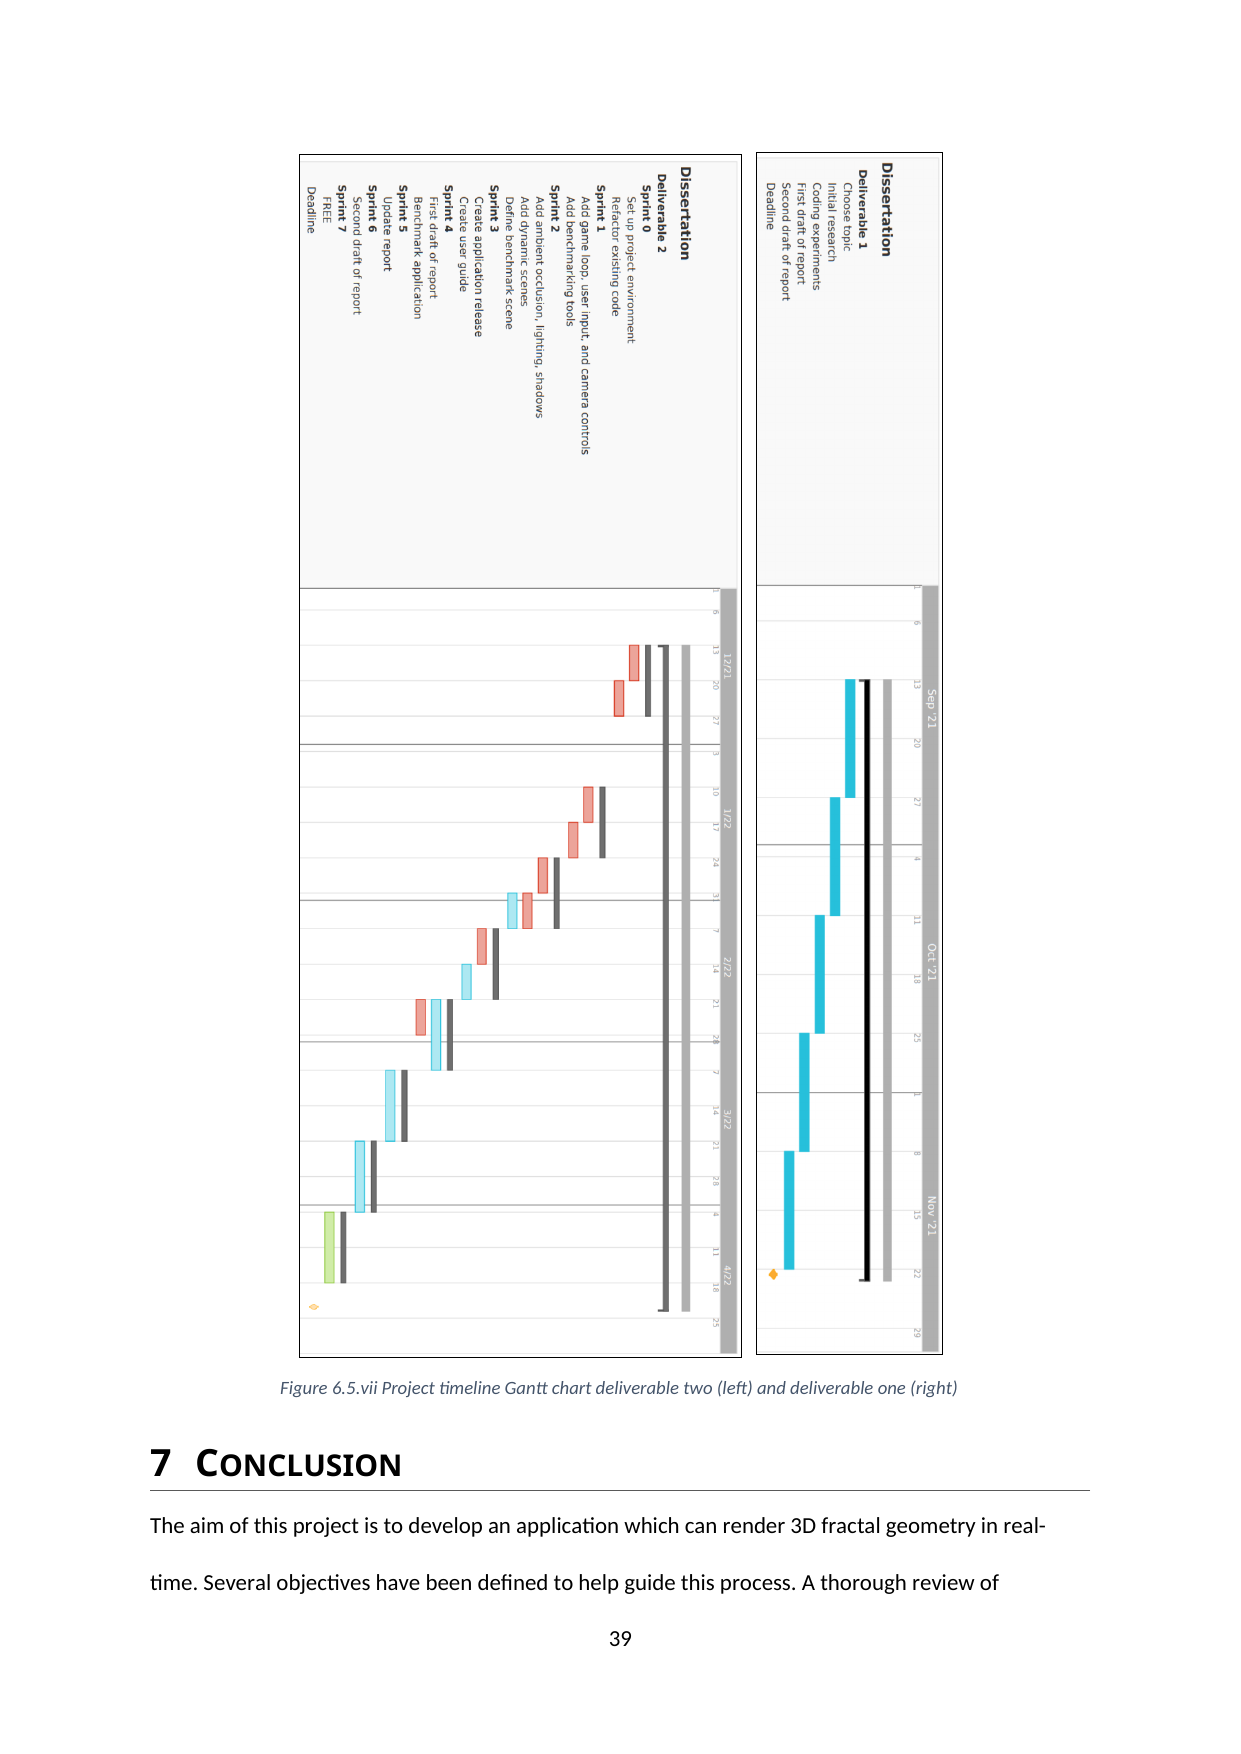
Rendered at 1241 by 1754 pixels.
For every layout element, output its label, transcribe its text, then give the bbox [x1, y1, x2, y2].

subtitle Conclusion [150, 1437, 1090, 1490]
picture [757, 154, 942, 1354]
picture [300, 156, 741, 1357]
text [150, 1512, 1090, 1596]
